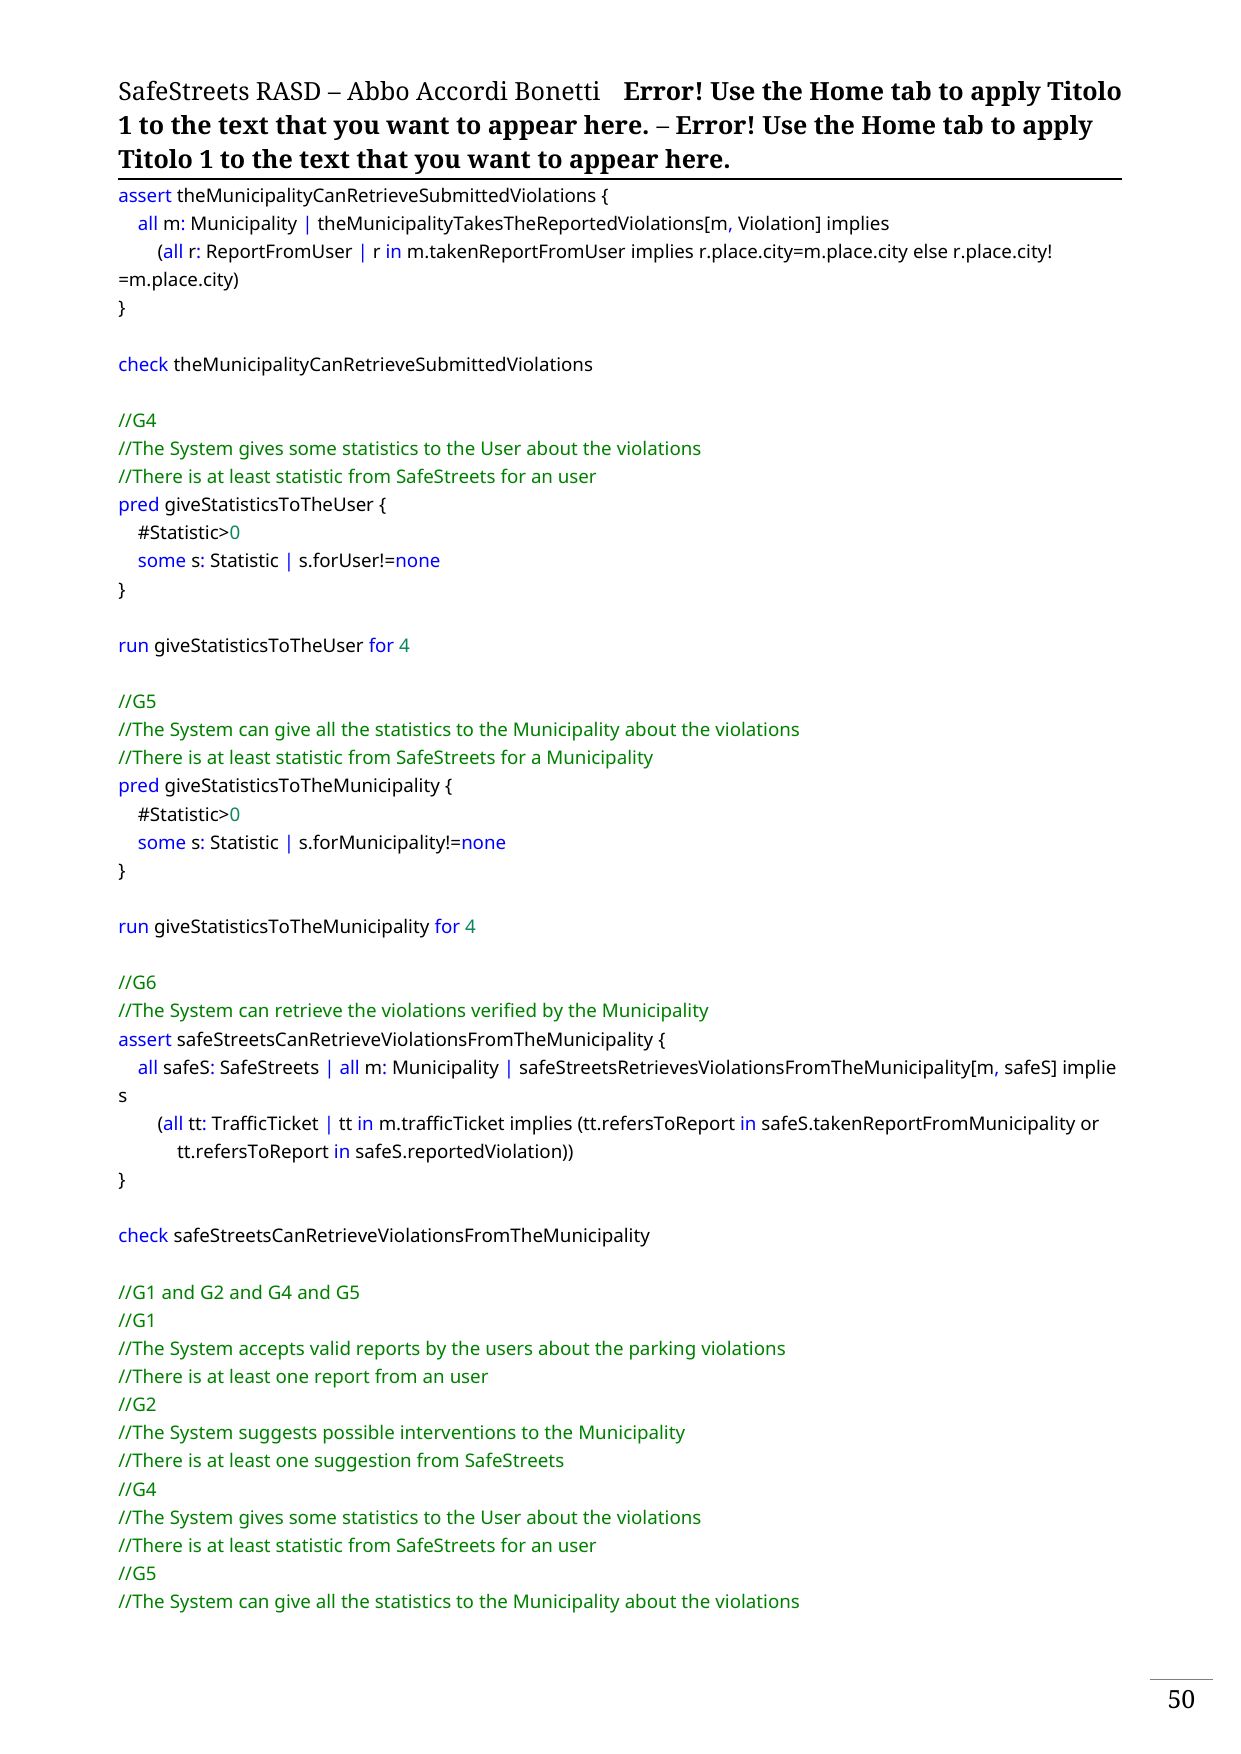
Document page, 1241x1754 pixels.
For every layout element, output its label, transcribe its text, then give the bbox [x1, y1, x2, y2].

text pred giveStatisticsToTheUser { [118, 489, 1122, 517]
text //There is at least statistic from SafeStreets for an user [118, 1529, 1122, 1558]
text #Statistic>0 [118, 798, 1122, 826]
text //The System accepts valid reports by the users about the parking violations [118, 1333, 1122, 1361]
text //G5 [118, 1558, 1122, 1586]
text //There is at least one suggestion from SafeStreets [118, 1445, 1122, 1473]
text //There is at least statistic from SafeStreets for a Municipality [118, 742, 1122, 770]
text run giveStatisticsToTheMunicipality for 4 [118, 911, 1122, 939]
text } [118, 854, 1122, 883]
text run giveStatisticsToTheUser for 4 [118, 629, 1122, 658]
text //G5 [118, 686, 1122, 714]
text //G6 [118, 967, 1122, 995]
text //G4 [118, 404, 1122, 433]
text all safeS: SafeStreets | all m: Municipality | safeStreetsRetrievesViolationsFromTheMunicipality[m, safeS] implies [118, 1051, 1122, 1108]
text assert safeStreetsCanRetrieveViolationsFromTheMunicipality { [118, 1023, 1122, 1051]
text //G1 [118, 1304, 1122, 1333]
text all m: Municipality | theMunicipalityTakesTheReportedViolations[m, Violation] implies [118, 208, 1122, 236]
text //The System can give all the statistics to the Municipality about the violations [118, 714, 1122, 742]
text //The System can give all the statistics to the Municipality about the violations [118, 1586, 1122, 1614]
text #Statistic>0 [118, 517, 1122, 545]
text assert theMunicipalityCanRetrieveSubmittedViolations { [118, 180, 1122, 208]
text check theMunicipalityCanRetrieveSubmittedViolations [118, 348, 1122, 376]
text //The System gives some statistics to the User about the violations [118, 433, 1122, 461]
text //G1 and G2 and G4 and G5 [118, 1276, 1122, 1304]
text //G2 [118, 1389, 1122, 1417]
text tt.refersToReport in safeS.reportedViolation)) [118, 1136, 1122, 1164]
text } [118, 292, 1122, 320]
text //There is at least one report from an user [118, 1361, 1122, 1389]
text } [118, 573, 1122, 601]
text //The System can retrieve the violations verified by the Municipality [118, 995, 1122, 1023]
text pred giveStatisticsToTheMunicipality { [118, 770, 1122, 798]
text //G4 [118, 1473, 1122, 1501]
text check safeStreetsCanRetrieveViolationsFromTheMunicipality [118, 1220, 1122, 1248]
text some s: Statistic | s.forMunicipality!=none [118, 826, 1122, 854]
text } [118, 1164, 1122, 1192]
text (all tt: TrafficTicket | tt in m.trafficTicket implies (tt.refersToReport in safeS.takenReportFromMunicipality or [118, 1108, 1122, 1136]
text //The System suggests possible interventions to the Municipality [118, 1417, 1122, 1445]
text (all r: ReportFromUser | r in m.takenReportFromUser implies r.place.city=m.place.city else r.place.city!=m.place.city) [118, 236, 1122, 292]
text //The System gives some statistics to the User about the violations [118, 1501, 1122, 1529]
text some s: Statistic | s.forUser!=none [118, 545, 1122, 573]
text //There is at least statistic from SafeStreets for an user [118, 461, 1122, 489]
